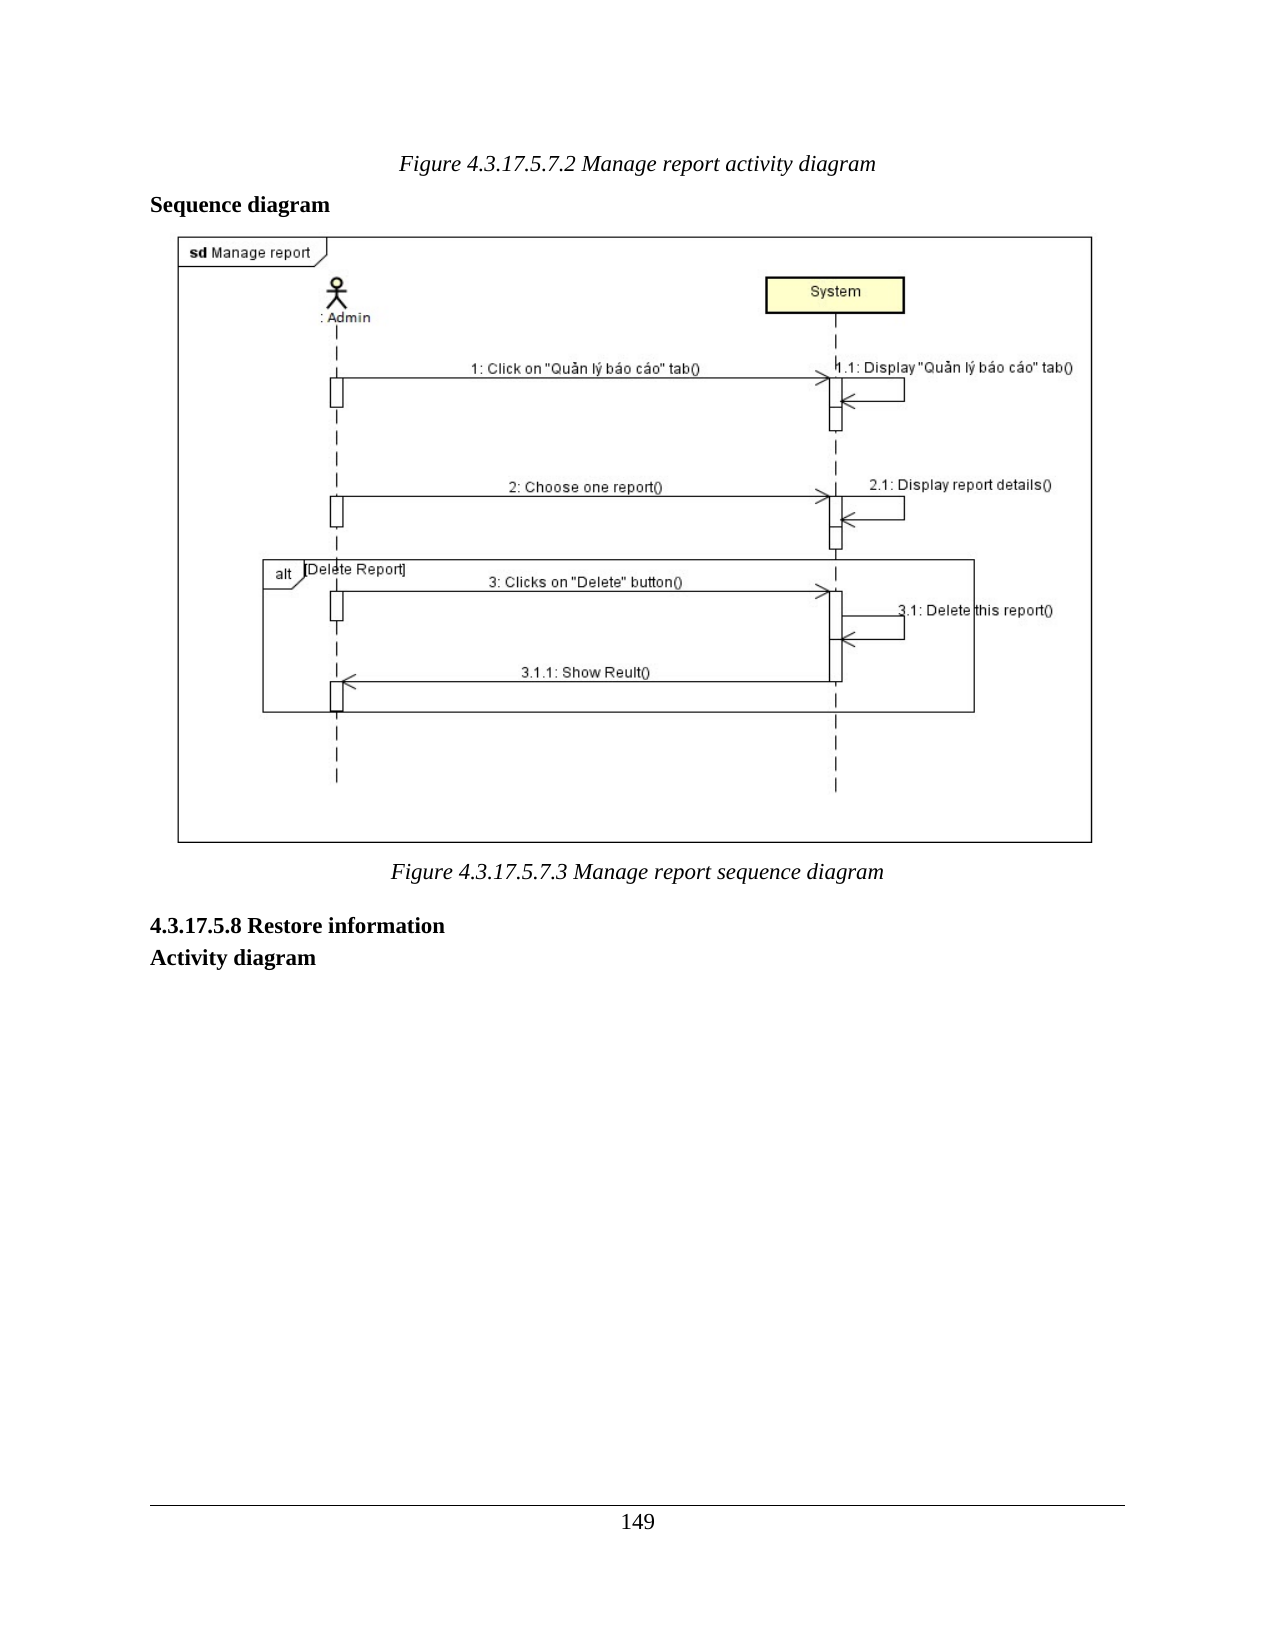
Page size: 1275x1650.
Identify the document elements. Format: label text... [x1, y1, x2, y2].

text Sequence diagram [150, 191, 1125, 218]
picture [169, 232, 1106, 843]
text Figure 4.3.17.5.7.2 Manage report activity diagram [150, 150, 1125, 176]
subtitle 4.3.17.5.8 Restore information [150, 912, 1125, 938]
text Activity diagram [150, 944, 1125, 971]
text Figure 4.3.17.5.7.3 Manage report sequence diagram [150, 858, 1125, 884]
